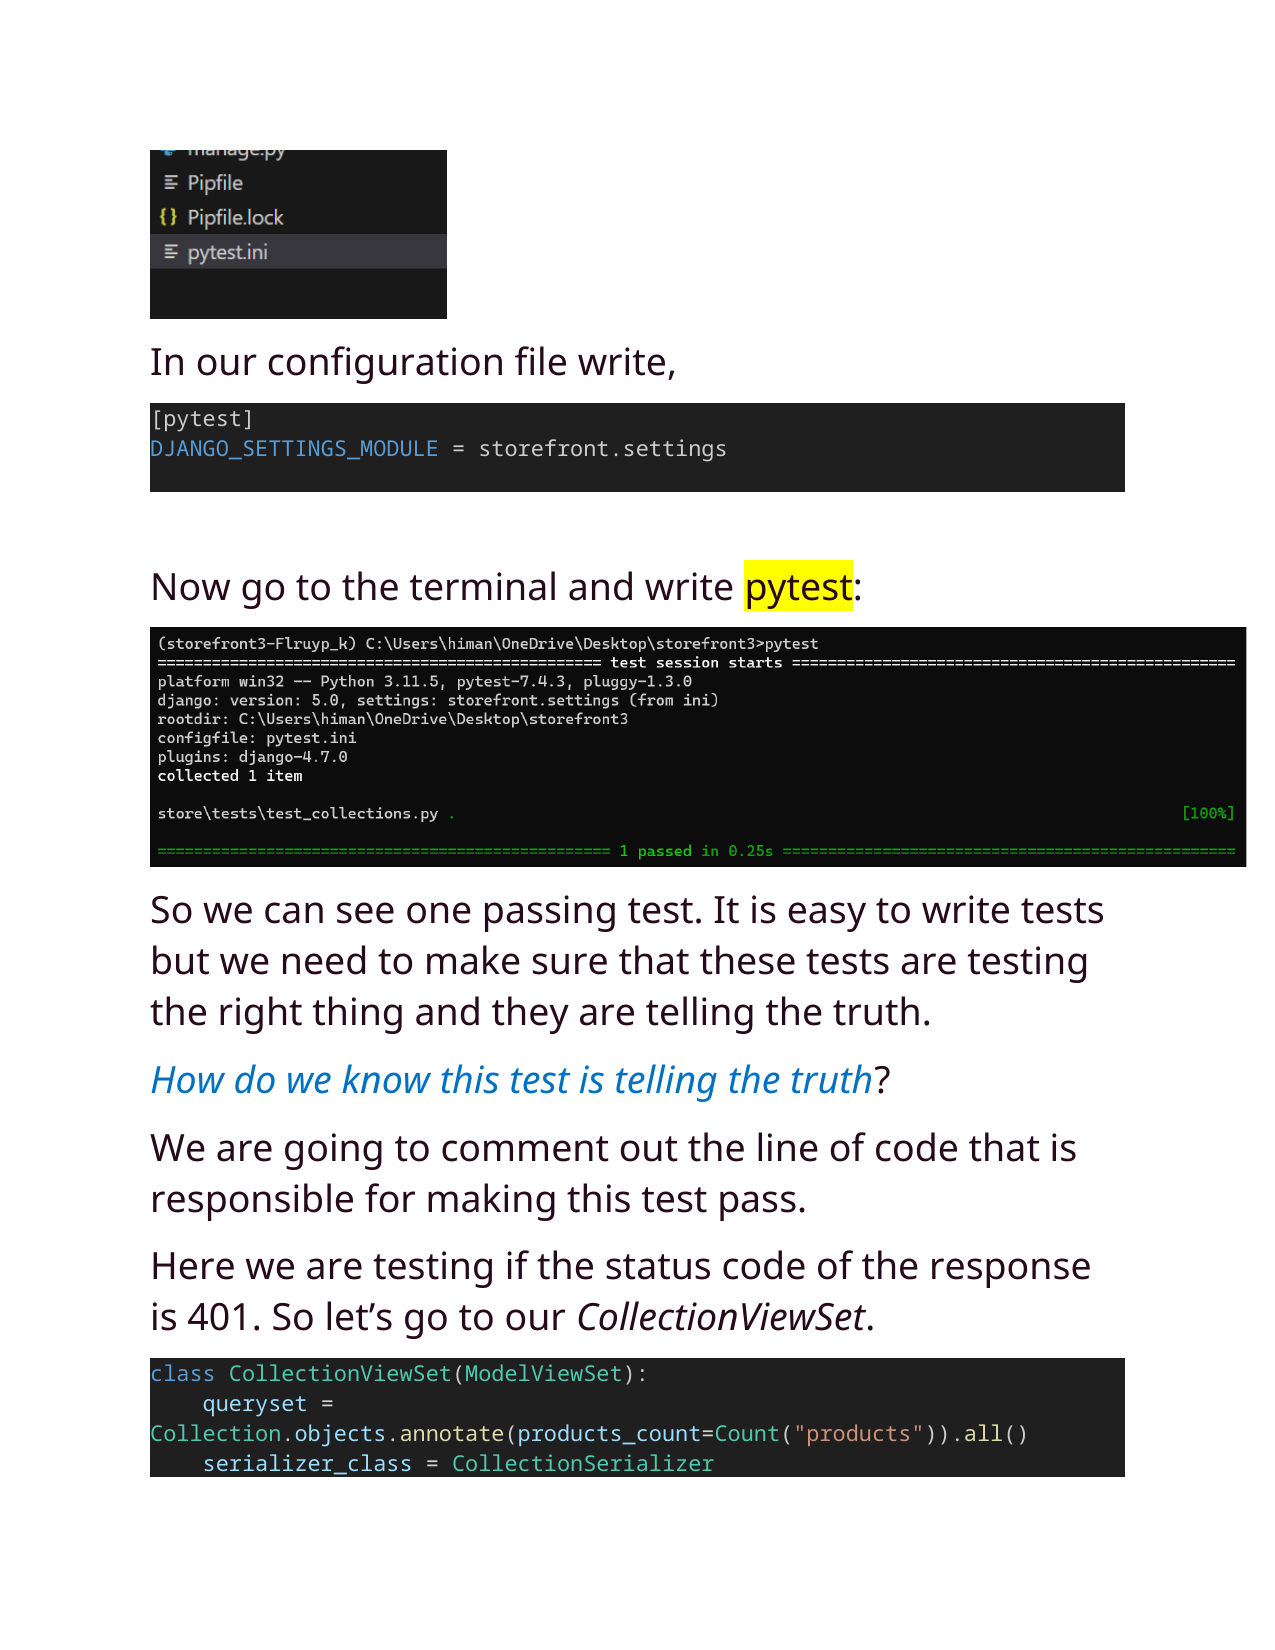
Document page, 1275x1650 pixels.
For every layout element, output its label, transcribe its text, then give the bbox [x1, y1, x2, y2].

text Here we are testing if the status code of the response is 401. So let’s go to our CollectionViewSet. [150, 1239, 1125, 1342]
text We are going to comment out the line of code that is responsible for making this test pass. [150, 1121, 1125, 1223]
text [pytest] [150, 403, 1125, 433]
text In our configuration file write, [150, 335, 1125, 386]
text Now go to the terminal and write pytest: [853, 560, 1125, 611]
text Now go to the terminal and write pytest: [150, 560, 744, 611]
text serializer_class = CollectionSerializer [150, 1448, 1125, 1477]
text DJANGO_SETTINGS_MODULE = storefront.settings [150, 433, 1125, 463]
text class CollectionViewSet(ModelViewSet): [150, 1358, 1125, 1388]
text So we can see one passing test. It is easy to write tests but we need to make sure that these tests are testing the right thing and they are telling the truth. [150, 883, 1125, 1036]
picture [150, 627, 1247, 867]
text How do we know this test is telling the truth? [150, 1053, 1125, 1104]
picture [150, 150, 447, 319]
text queryset = Collection.objects.annotate(products_count=Count("products")).all() [150, 1388, 1125, 1448]
